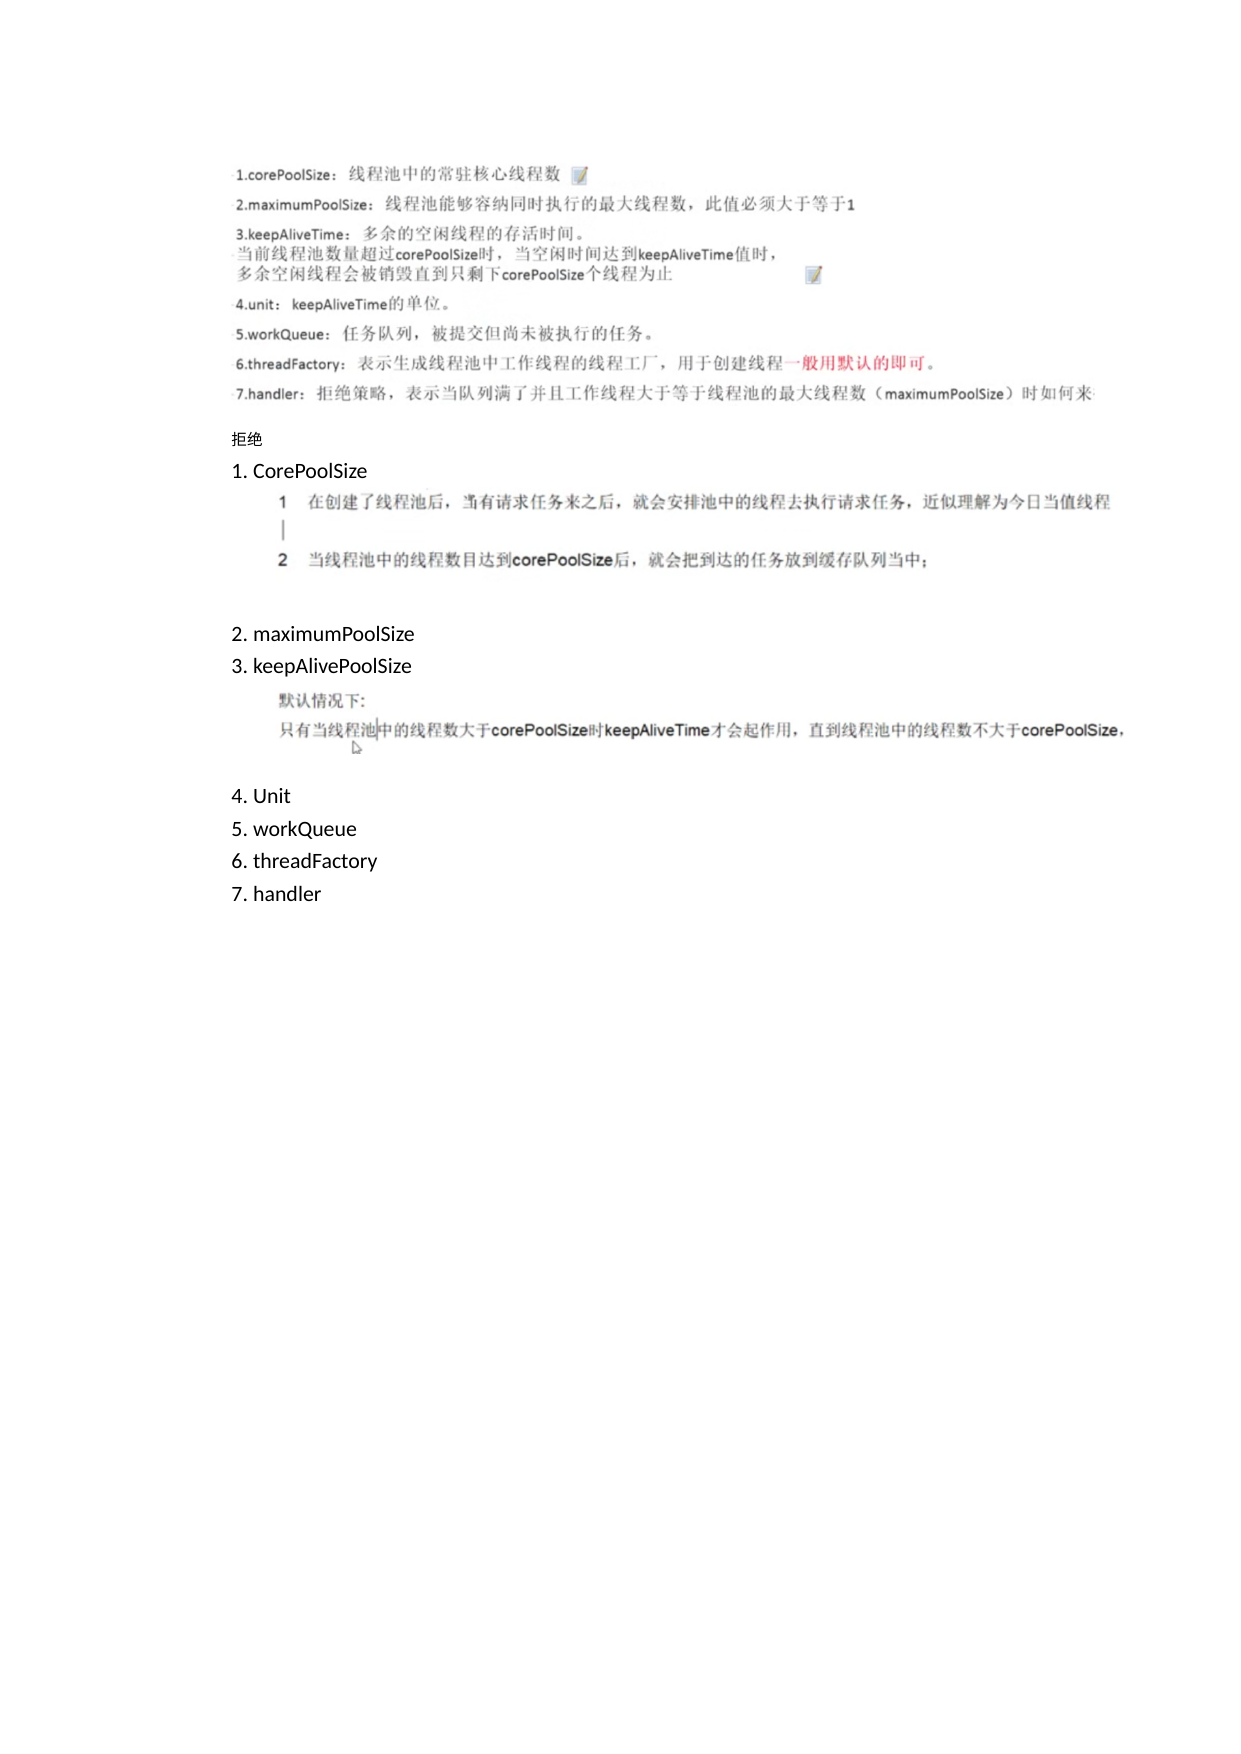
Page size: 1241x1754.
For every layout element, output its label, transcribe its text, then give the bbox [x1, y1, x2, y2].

list threadFactory [187, 844, 1053, 877]
picture [275, 487, 1139, 582]
list workQueue [187, 812, 1053, 844]
list Unit [187, 779, 1053, 812]
list CorePoolSize [187, 454, 1053, 487]
list 拒绝 [187, 422, 1053, 454]
picture [275, 682, 1139, 754]
picture [231, 162, 1095, 406]
list handler [187, 877, 1053, 909]
list maximumPoolSize [187, 617, 1053, 649]
list keepAlivePoolSize [187, 649, 1053, 682]
